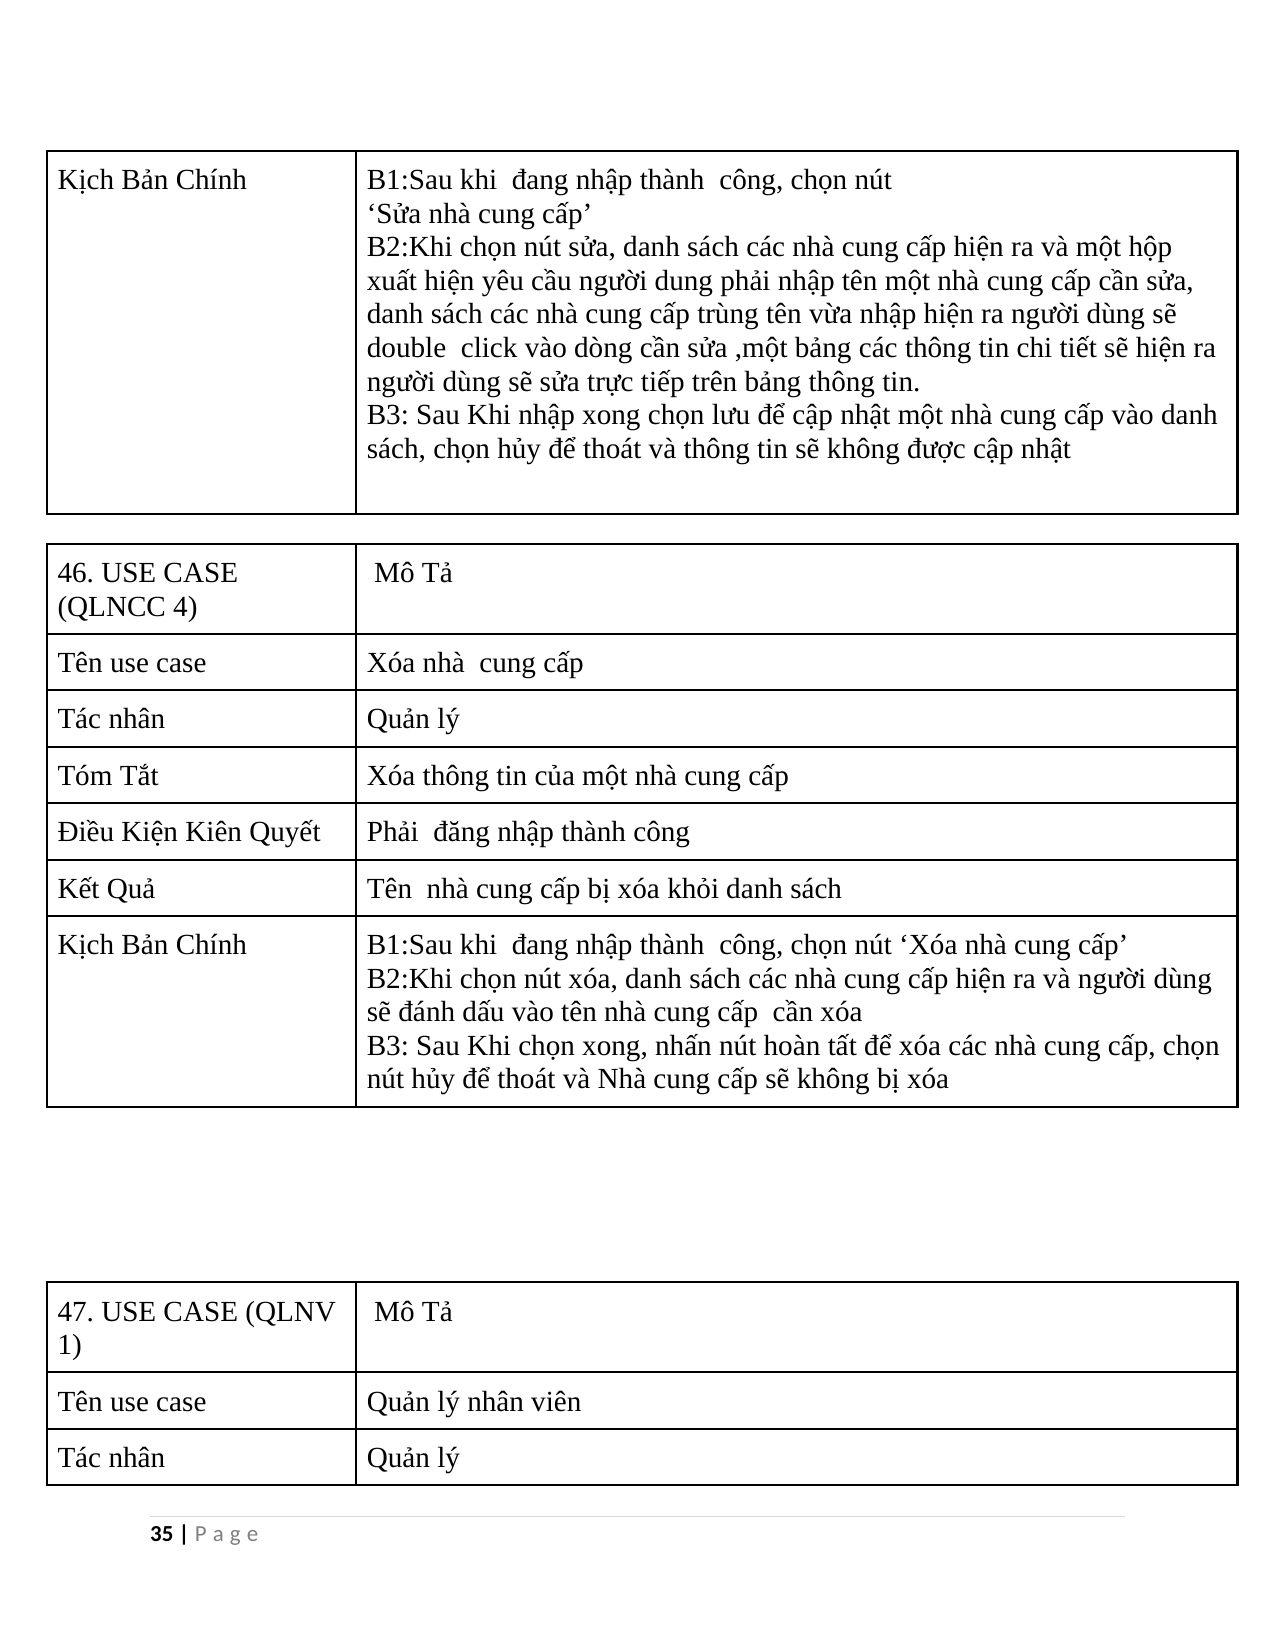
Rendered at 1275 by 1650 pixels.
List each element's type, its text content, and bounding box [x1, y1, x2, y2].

table_cell Quản lý [357, 1430, 1236, 1484]
table_cell Tên nhà cung cấp bị xóa khỏi danh sách [357, 861, 1236, 915]
table_cell Xóa thông tin của một nhà cung cấp [357, 748, 1236, 802]
table_header Mô Tả [357, 545, 1236, 633]
table_cell Kết Quả [48, 861, 355, 915]
table_header 46. USE CASE (QLNCC 4) [48, 545, 355, 633]
table_header Mô Tả [357, 1283, 1236, 1371]
table_header 47. USE CASE (QLNV 1) [48, 1283, 355, 1371]
table_cell Tóm Tắt [48, 748, 355, 802]
table_cell Kịch Bản Chính [48, 917, 355, 1106]
table_cell Phải đăng nhập thành công [357, 804, 1236, 858]
table_cell Tác nhân [48, 691, 355, 746]
table_cell B1:Sau khi đang nhập thành công, chọn nút ‘Xóa nhà cung cấp’ B2:Khi chọn nút xóa, danh sách các nhà cung cấp hiện ra và người dùng sẽ đánh dấu vào tên nhà cung cấp cần xóa B3: Sau Khi chọn xong, nhấn nút hoàn tất để xóa các nhà cung cấp, chọn nút hủy để thoát và Nhà cung cấp sẽ không bị xóa [357, 917, 1236, 1106]
table_cell Quản lý nhân viên [357, 1373, 1236, 1428]
table_cell Điều Kiện Kiên Quyết [48, 804, 355, 858]
table_cell Tác nhân [48, 1430, 355, 1484]
table_cell B1:Sau khi đang nhập thành công, chọn nút ‘Sửa nhà cung cấp’ B2:Khi chọn nút sửa, danh sách các nhà cung cấp hiện ra và một hộp xuất hiện yêu cầu người dung phải nhập tên một nhà cung cấp cần sửa, danh sách các nhà cung cấp trùng tên vừa nhập hiện ra người dùng sẽ double click vào dòng cần sửa ,một bảng các thông tin chi tiết sẽ hiện ra người dùng sẽ sửa trực tiếp trên bảng thông tin. B3: Sau Khi nhập xong chọn lưu để cập nhật một nhà cung cấp vào danh sách, chọn hủy để thoát và thông tin sẽ không được cập nhật [357, 152, 1236, 512]
table_cell Tên use case [48, 1373, 355, 1428]
table_cell Xóa nhà cung cấp [357, 635, 1236, 689]
table_cell Quản lý [357, 691, 1236, 746]
table_cell Tên use case [48, 635, 355, 689]
table_cell Kịch Bản Chính [48, 152, 355, 512]
